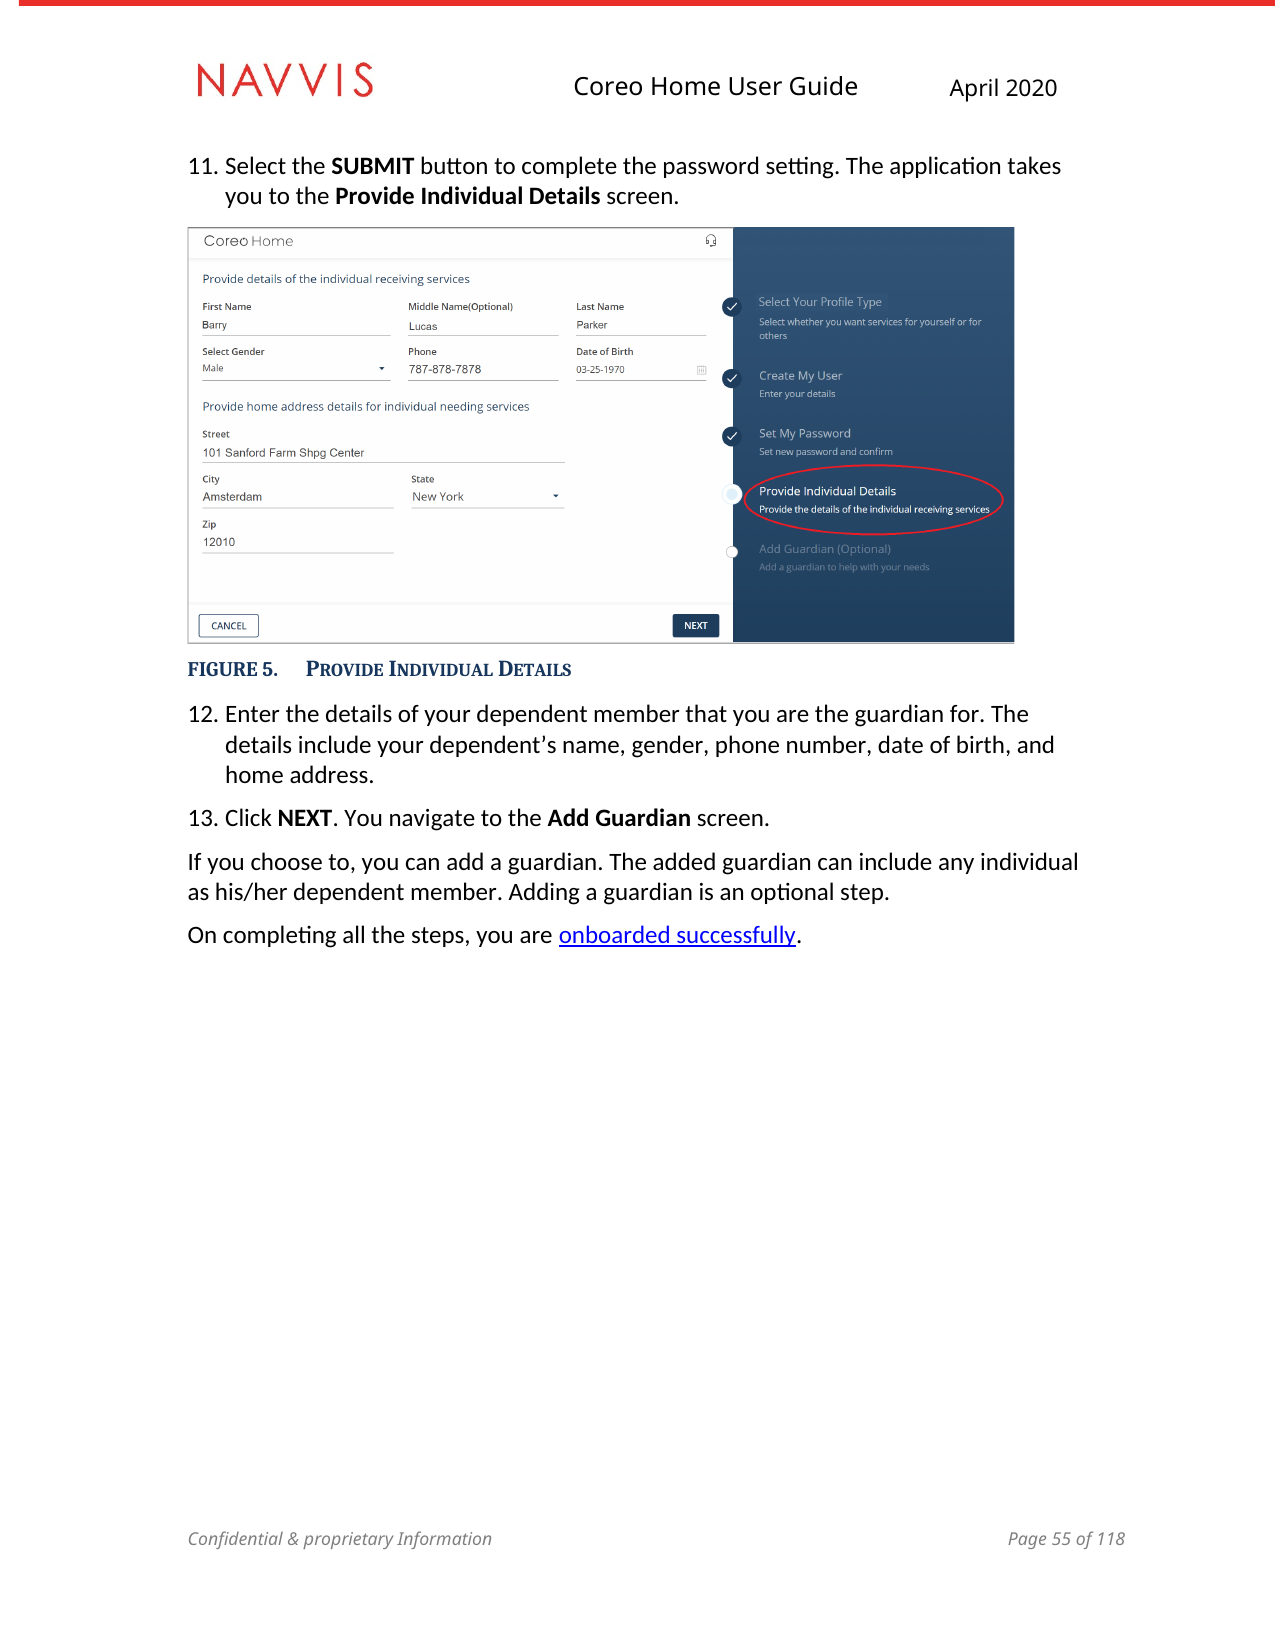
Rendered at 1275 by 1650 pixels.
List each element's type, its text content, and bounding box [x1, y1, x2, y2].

list Click NEXT. You navigate to the Add Guardian screen. [187, 803, 1087, 833]
picture [187, 55, 383, 104]
picture [187, 227, 1015, 644]
text Provide Individual Details [187, 656, 1058, 682]
text On completing all the steps, you are onboarded successfully. [187, 919, 1087, 950]
list Enter the details of your dependent member that you are the guardian for. The details include your dependent’s name, gender, phone number, date of birth, and home address. [187, 698, 1087, 790]
text If you choose to, you can add a guardian. The added guardian can include any individual as his/her dependent member. Adding a guardian is an optional step. [187, 846, 1087, 907]
list Select the SUBMIT button to complete the password setting. The application takes you to the Provide Individual Details screen. [187, 150, 1087, 211]
